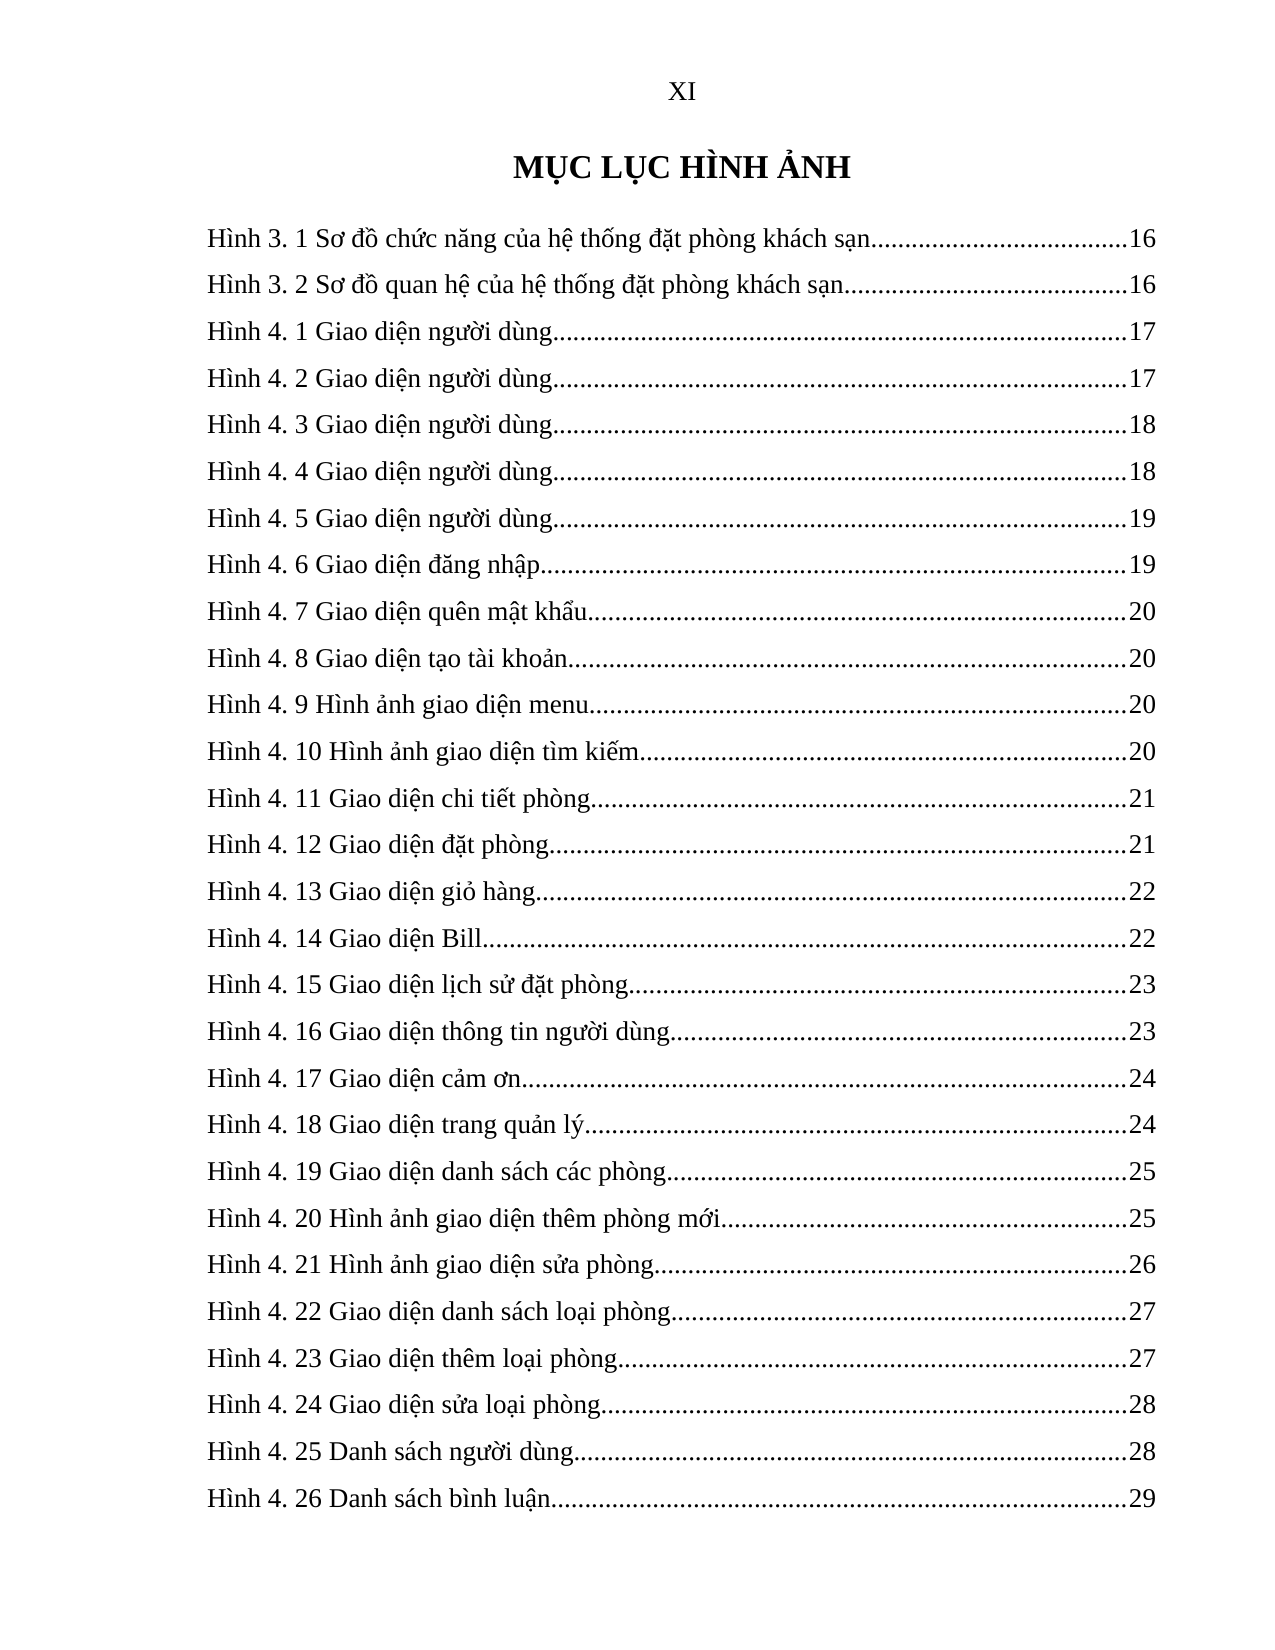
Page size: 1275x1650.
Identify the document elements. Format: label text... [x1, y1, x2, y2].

text Hình 4. 1 Giao diện người dùng 17 [207, 315, 1157, 346]
text Hình 4. 11 Giao diện chi tiết phòng 21 [207, 782, 1157, 813]
text Hình 4. 9 Hình ảnh giao diện menu 20 [207, 688, 1157, 720]
text Hình 4. 14 Giao diện Bill 22 [207, 922, 1157, 953]
text Hình 4. 21 Hình ảnh giao diện sửa phòng 26 [207, 1248, 1157, 1280]
text Hình 4. 26 Danh sách bình luận 29 [207, 1482, 1157, 1513]
text Hình 4. 12 Giao diện đặt phòng 21 [207, 828, 1157, 860]
text Hình 4. 16 Giao diện thông tin người dùng 23 [207, 1015, 1157, 1046]
text Hình 4. 20 Hình ảnh giao diện thêm phòng mới 25 [207, 1202, 1157, 1233]
text Hình 4. 8 Giao diện tạo tài khoản 20 [207, 642, 1157, 673]
text Hình 4. 25 Danh sách người dùng 28 [207, 1435, 1157, 1466]
text Hình 4. 10 Hình ảnh giao diện tìm kiếm 20 [207, 735, 1157, 766]
text Hình 4. 24 Giao diện sửa loại phòng 28 [207, 1388, 1157, 1420]
text Hình 4. 6 Giao diện đăng nhập 19 [207, 548, 1157, 580]
text MỤC LỤC HÌNH ẢNH [207, 148, 1157, 186]
text Hình 4. 3 Giao diện người dùng 18 [207, 408, 1157, 440]
text Hình 3. 1 Sơ đồ chức năng của hệ thống đặt phòng khách sạn 16 [207, 222, 1157, 253]
text Hình 4. 17 Giao diện cảm ơn 24 [207, 1062, 1157, 1093]
text Hình 4. 4 Giao diện người dùng 18 [207, 455, 1157, 486]
text Hình 4. 22 Giao diện danh sách loại phòng 27 [207, 1295, 1157, 1326]
text Hình 4. 13 Giao diện giỏ hàng 22 [207, 875, 1157, 906]
text Hình 4. 15 Giao diện lịch sử đặt phòng 23 [207, 968, 1157, 1000]
text Hình 4. 19 Giao diện danh sách các phòng 25 [207, 1155, 1157, 1186]
text Hình 4. 23 Giao diện thêm loại phòng 27 [207, 1342, 1157, 1373]
text Hình 4. 7 Giao diện quên mật khẩu 20 [207, 595, 1157, 626]
text Hình 4. 18 Giao diện trang quản lý 24 [207, 1108, 1157, 1140]
text Hình 4. 2 Giao diện người dùng 17 [207, 362, 1157, 393]
text Hình 3. 2 Sơ đồ quan hệ của hệ thống đặt phòng khách sạn 16 [207, 268, 1157, 300]
text Hình 4. 5 Giao diện người dùng 19 [207, 502, 1157, 533]
